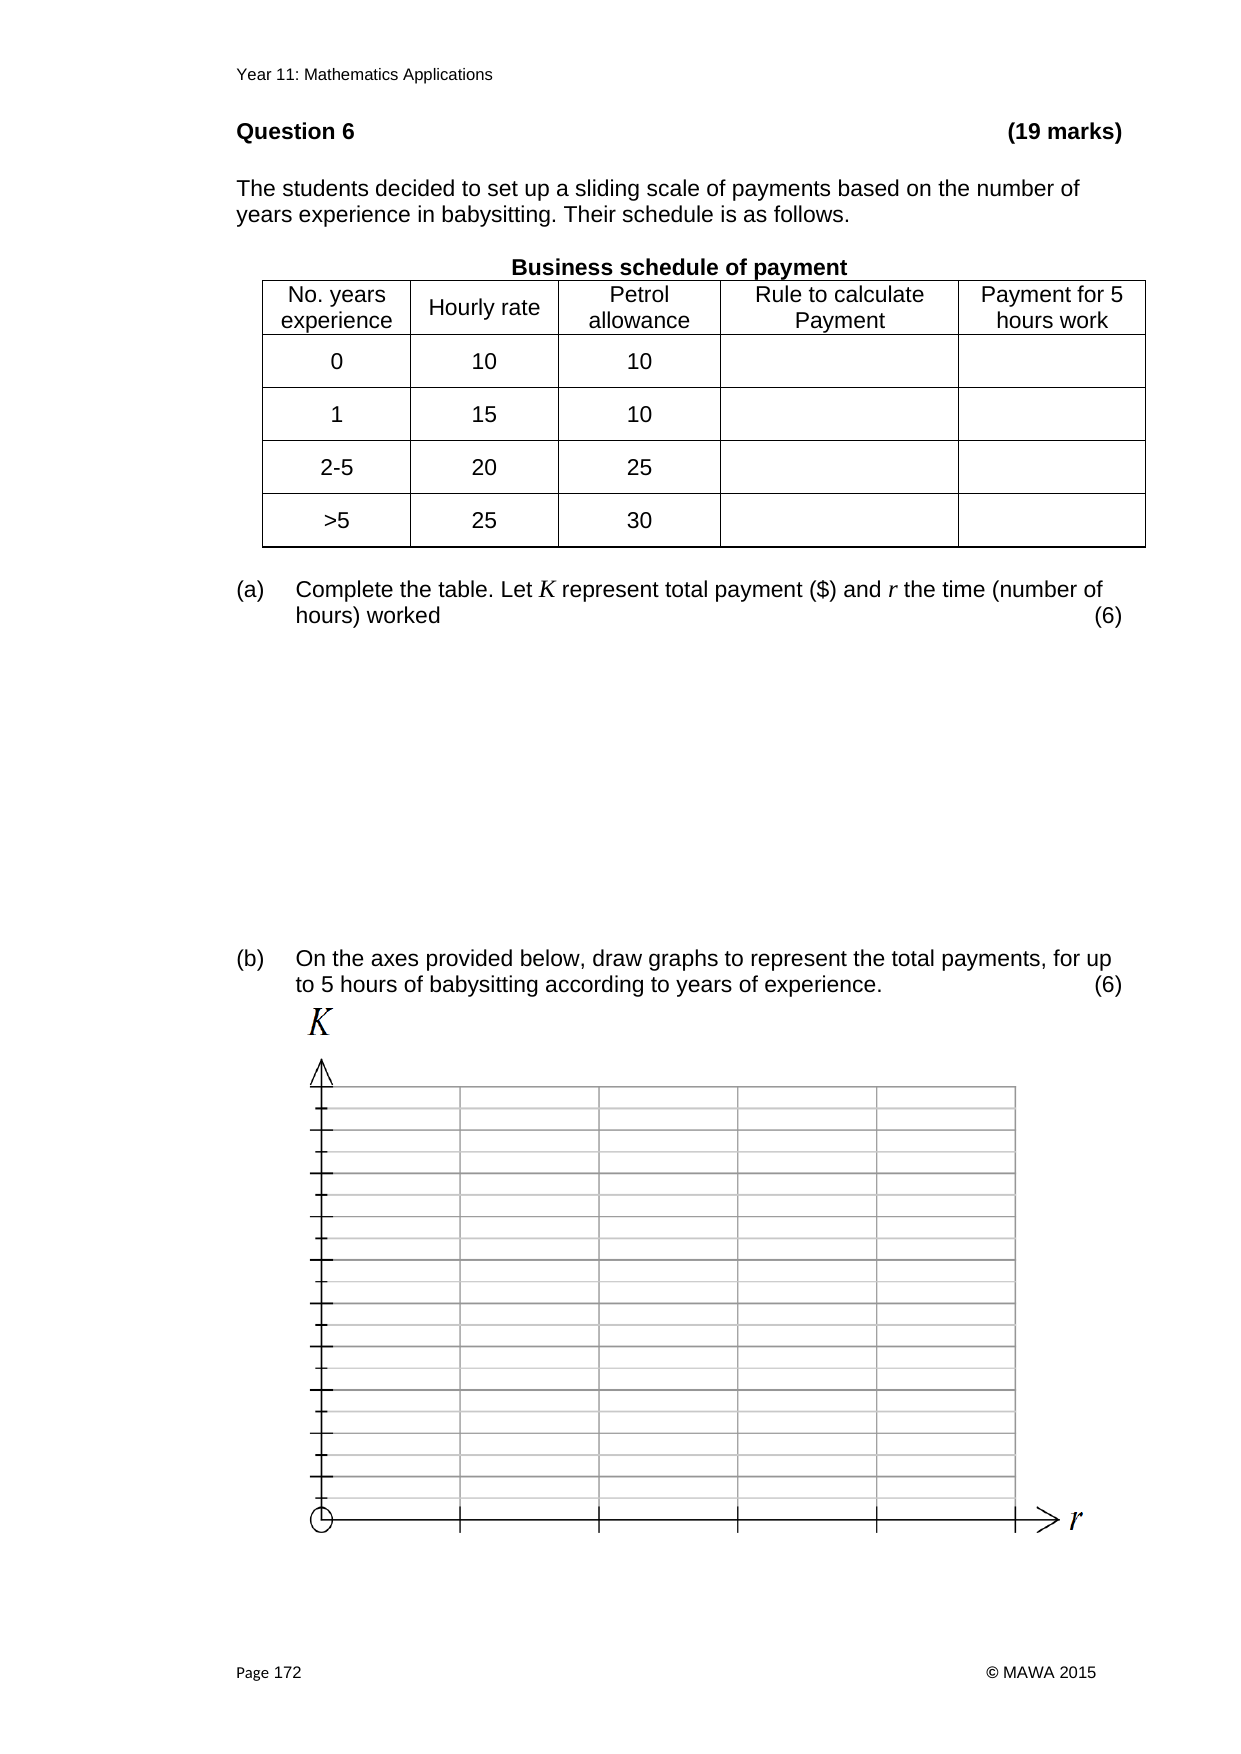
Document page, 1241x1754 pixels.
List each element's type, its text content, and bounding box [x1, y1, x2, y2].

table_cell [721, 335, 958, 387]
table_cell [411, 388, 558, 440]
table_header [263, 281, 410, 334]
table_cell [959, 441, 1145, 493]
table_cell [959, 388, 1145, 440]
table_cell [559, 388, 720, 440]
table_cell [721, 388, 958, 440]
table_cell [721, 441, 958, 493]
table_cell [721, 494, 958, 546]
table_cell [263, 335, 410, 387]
picture [303, 1004, 1086, 1536]
text (a) Complete the table. Let K represent total payment ($) and r the time (number of hours) worked (6) [236, 574, 1122, 629]
text Business schedule of payment [236, 254, 1122, 280]
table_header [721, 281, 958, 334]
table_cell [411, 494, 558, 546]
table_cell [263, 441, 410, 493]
text (b) On the axes provided below, draw graphs to represent the total payments, for up to 5 hours of babysitting according to years of experience. (6) [236, 945, 1122, 998]
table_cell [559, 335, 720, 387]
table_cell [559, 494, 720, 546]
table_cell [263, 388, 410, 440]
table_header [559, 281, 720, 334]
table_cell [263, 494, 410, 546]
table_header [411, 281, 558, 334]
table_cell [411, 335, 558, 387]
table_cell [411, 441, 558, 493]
text The students decided to set up a sliding scale of payments based on the number of years experience in babysitting. Their schedule is as follows. [236, 175, 1122, 227]
text Question 6 (19 marks) [236, 118, 1122, 144]
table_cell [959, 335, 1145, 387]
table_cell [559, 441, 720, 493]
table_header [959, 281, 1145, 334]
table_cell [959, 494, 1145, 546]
